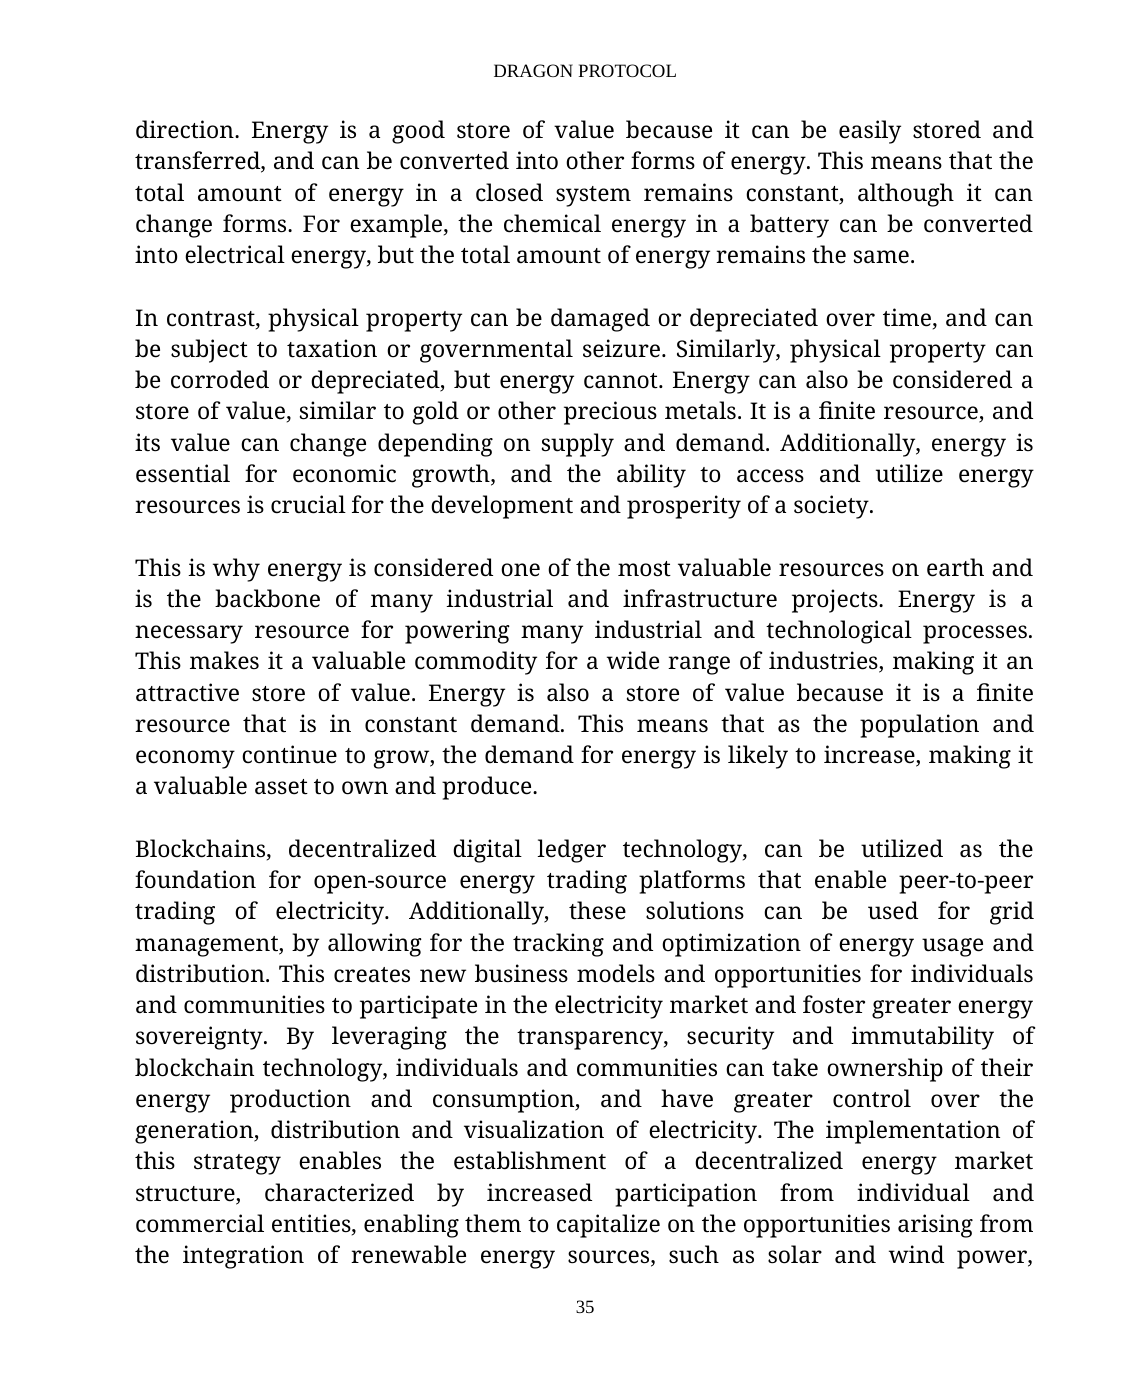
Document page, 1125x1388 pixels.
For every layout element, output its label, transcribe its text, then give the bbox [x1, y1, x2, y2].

text This is why energy is considered one of the most valuable resources on earth and is the backbone of many industrial and infrastructure projects. Energy is a necessary resource for powering many industrial and technological processes. This makes it a valuable commodity for a wide range of industries, making it an attractive store of value. Energy is also a store of value because it is a finite resource that is in constant demand. This means that as the population and economy continue to grow, the demand for energy is likely to increase, making it a valuable asset to own and produce. [135, 551, 1035, 801]
text In contrast, physical property can be damaged or depreciated over time, and can be subject to taxation or governmental seizure. Similarly, physical property can be corroded or depreciated, but energy cannot. Energy can also be considered a store of value, similar to gold or other precious metals. It is a finite resource, and its value can change depending on supply and demand. Additionally, energy is essential for economic growth, and the ability to access and utilize energy resources is crucial for the development and prosperity of a society. [135, 301, 1035, 520]
